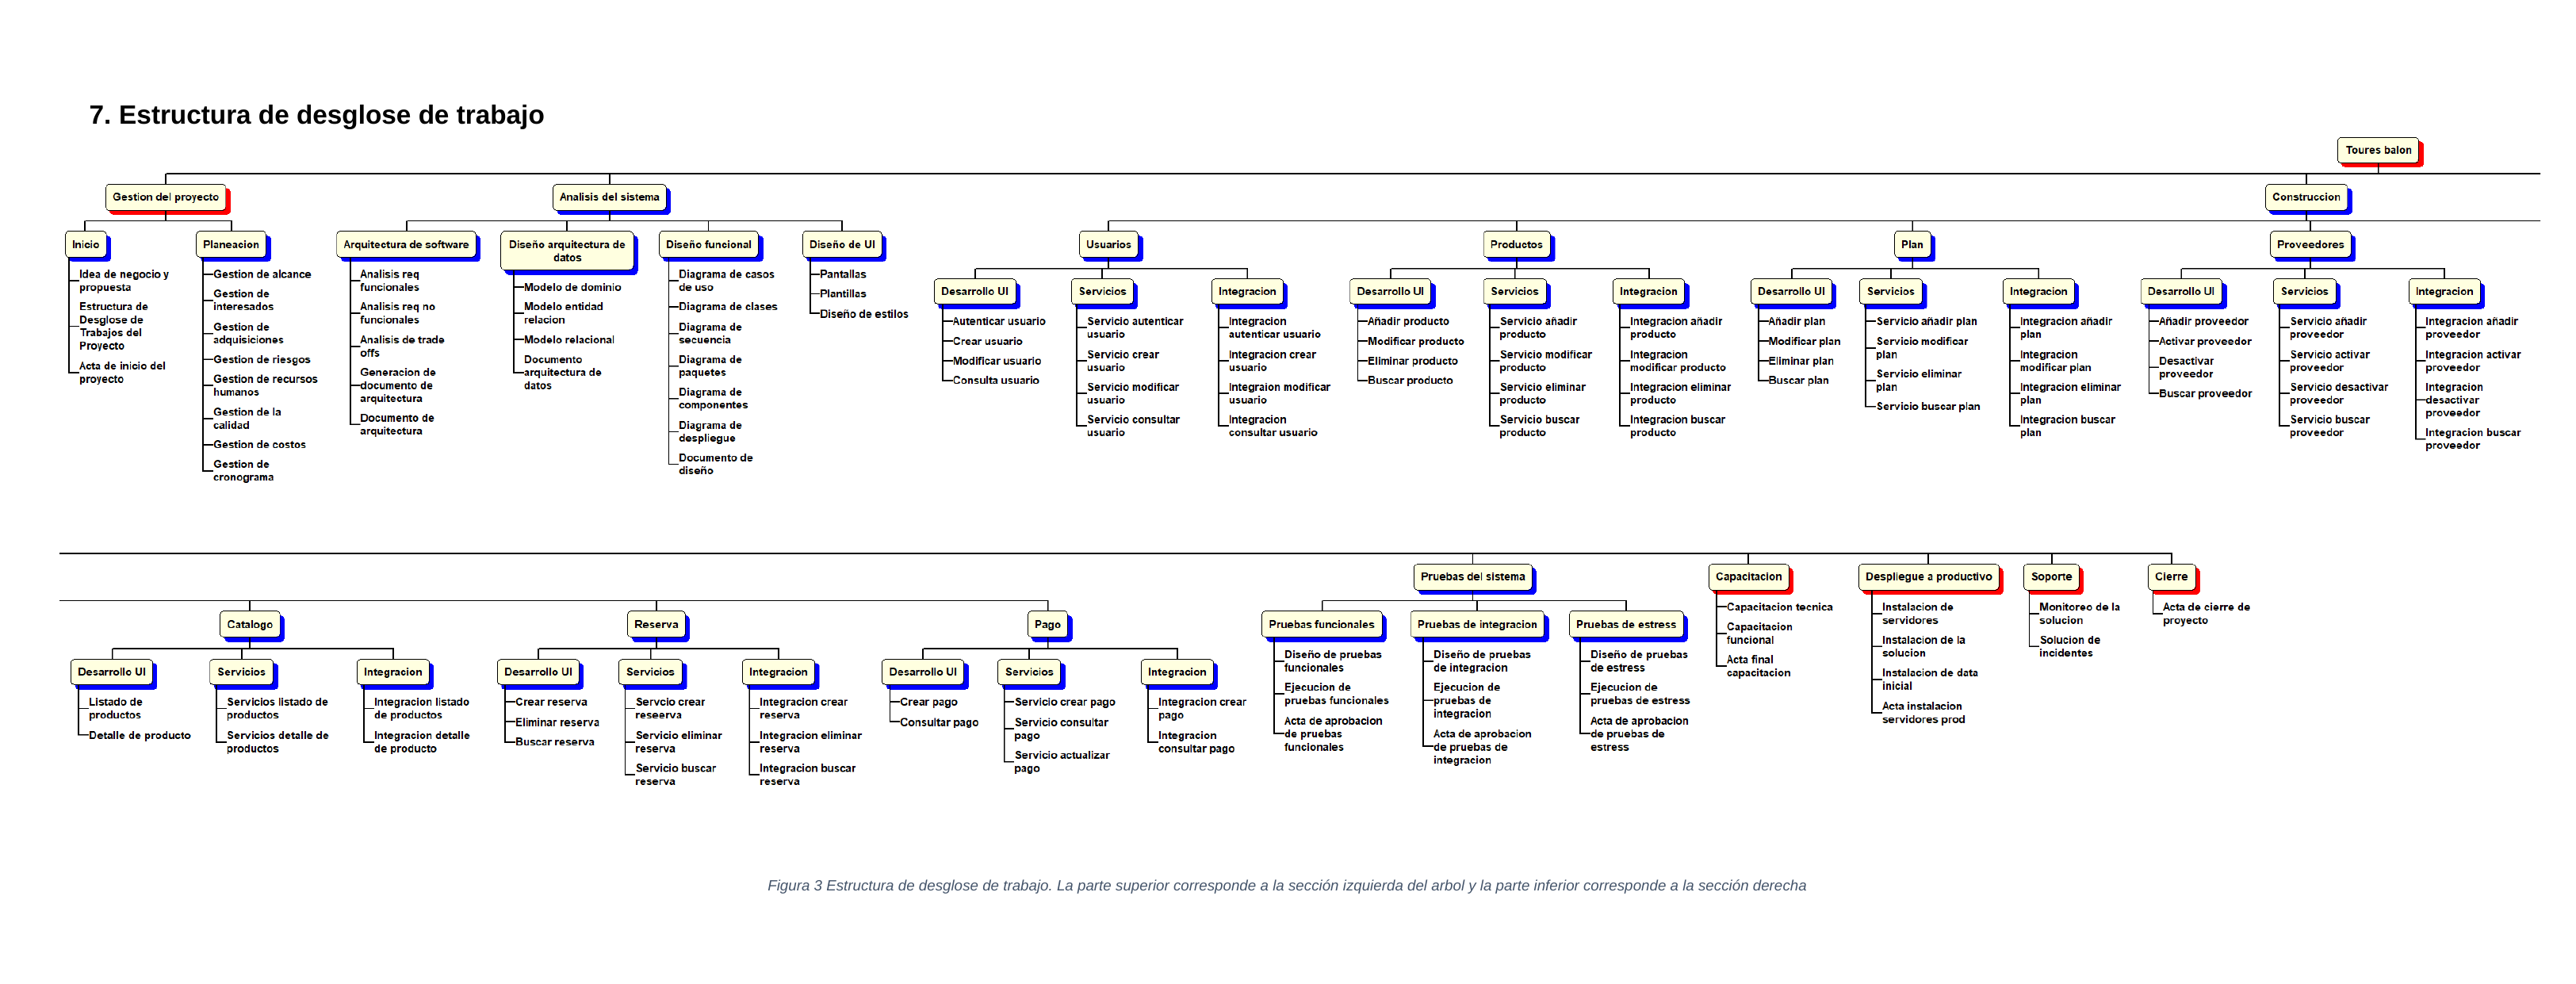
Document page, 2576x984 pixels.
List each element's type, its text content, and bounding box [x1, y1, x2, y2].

subtitle Estructura de desglose de trabajo [89, 99, 2516, 130]
text Figura 3 Estructura de desglose de trabajo. La parte superior corresponde a la sección izquierda del arbol y la parte inferior corresponde a la sección derecha [59, 877, 2516, 894]
picture [59, 511, 2259, 863]
picture [59, 132, 2541, 488]
